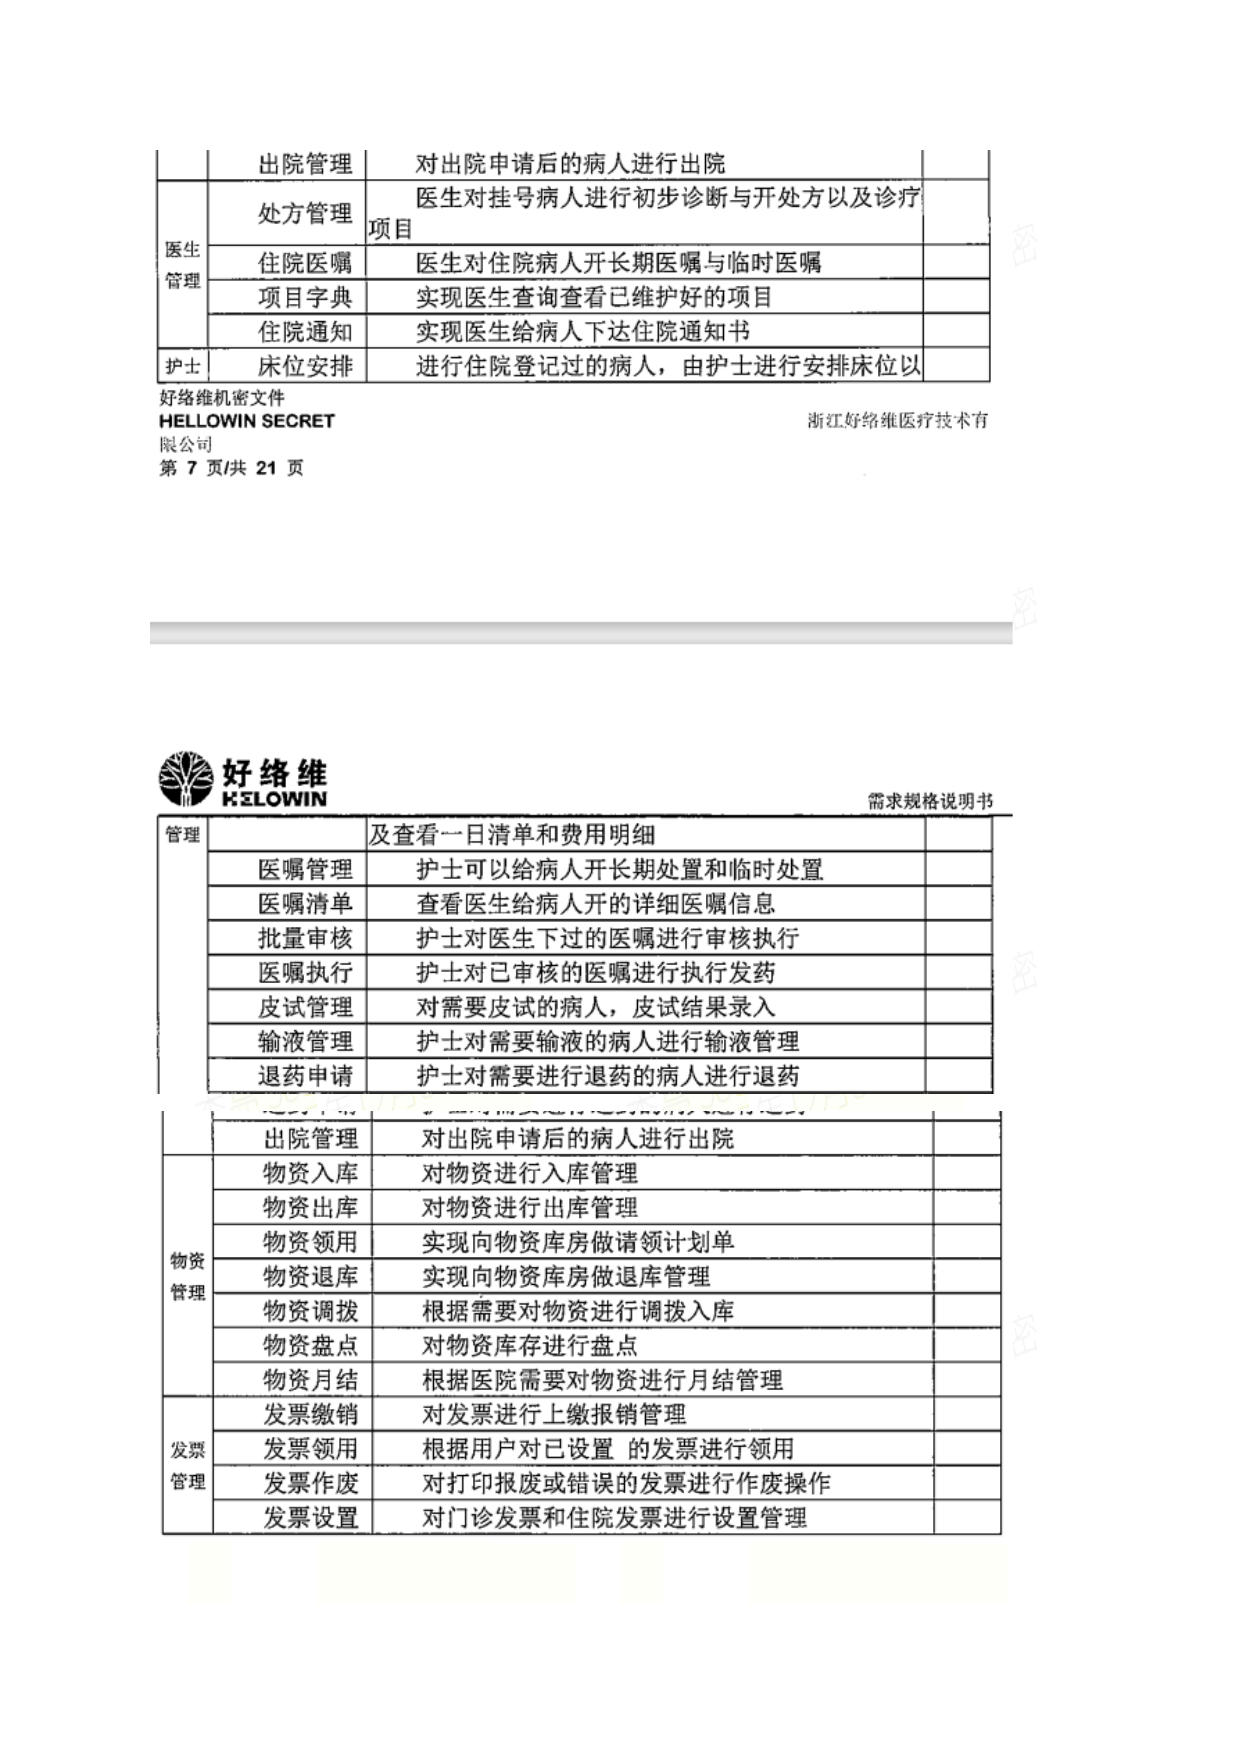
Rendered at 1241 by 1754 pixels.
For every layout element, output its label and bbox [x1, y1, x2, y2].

picture [150, 150, 1052, 1604]
